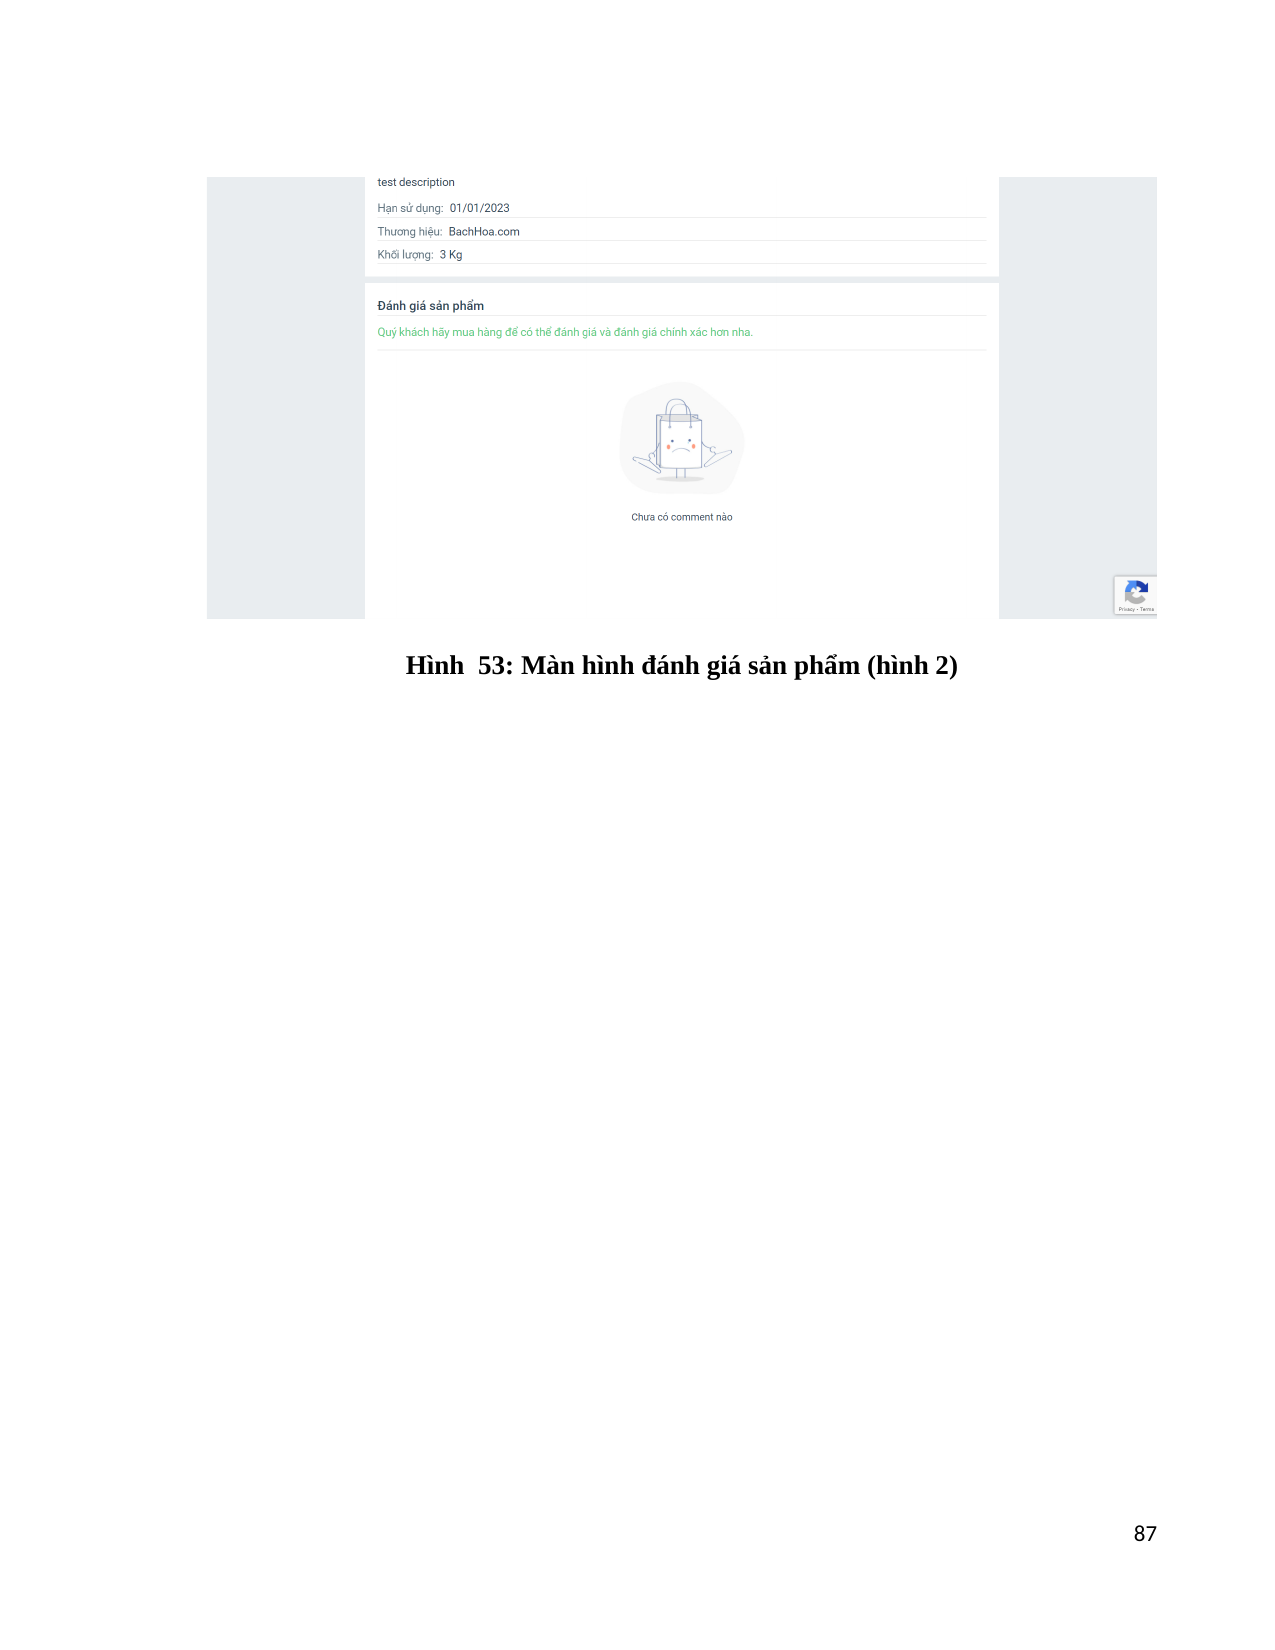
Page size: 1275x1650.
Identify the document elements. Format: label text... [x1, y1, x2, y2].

text Hình 53: Màn hình đánh giá sản phẩm (hình 2) [207, 649, 1157, 680]
picture [206, 177, 1157, 619]
